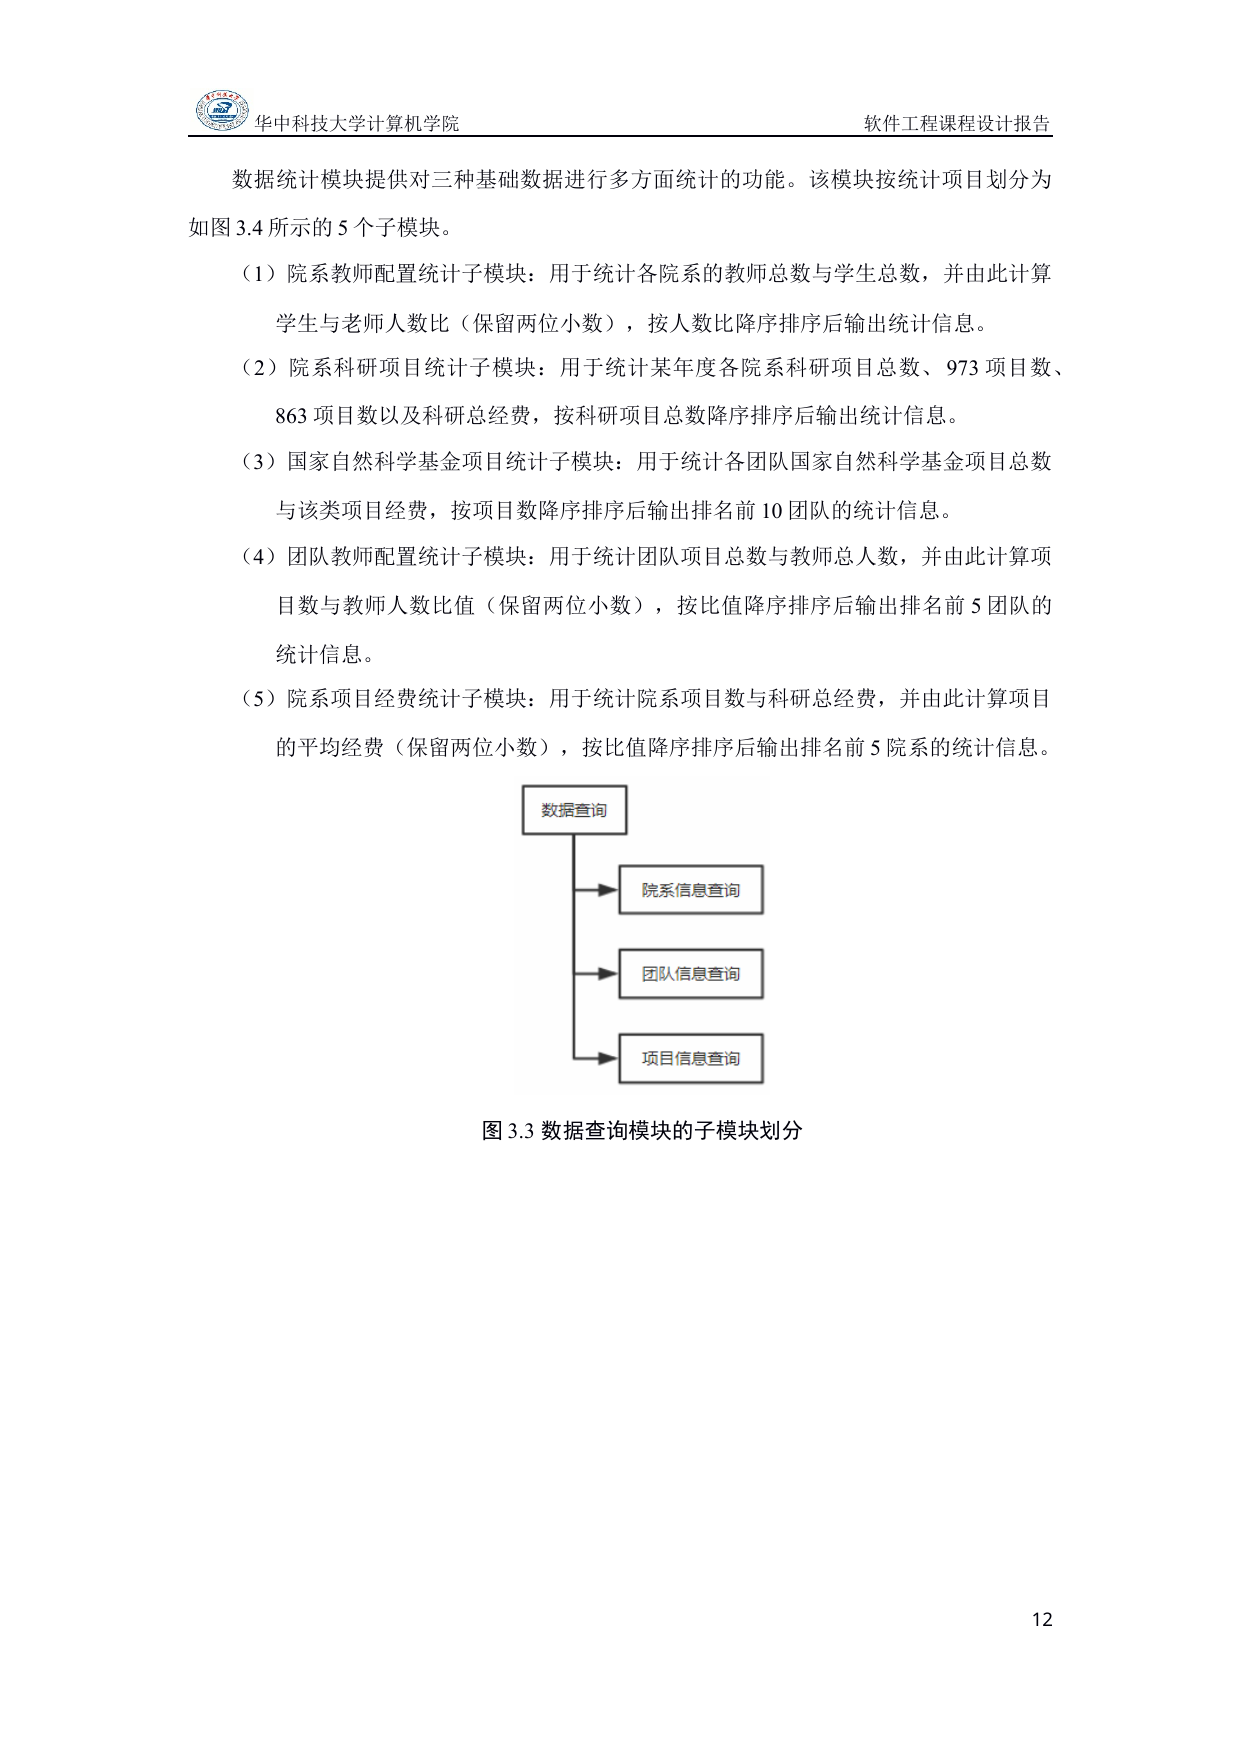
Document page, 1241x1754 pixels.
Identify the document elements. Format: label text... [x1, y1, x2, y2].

picture [189, 88, 254, 131]
list （3）国家自然科学基金项目统计子模块：用于统计各团队国家自然科学基金项目总数与该类项目经费，按项目数降序排序后输出排名前10团队的统计信息。 [231, 445, 1053, 526]
list （1）院系教师配置统计子模块：用于统计各院系的教师总数与学生总数，并由此计算学生与老师人数比（保留两位小数），按人数比降序排序后输出统计信息。 [231, 257, 1053, 338]
list （2）院系科研项目统计子模块：用于统计某年度各院系科研项目总数、973项目数、863项目数以及科研总经费，按科研项目总数降序排序后输出统计信息。 [231, 350, 1053, 432]
list （4）团队教师配置统计子模块：用于统计团队项目总数与教师总人数，并由此计算项目数与教师人数比值（保留两位小数），按比值降序排序后输出排名前5团队的统计信息。 [231, 539, 1053, 669]
picture [513, 776, 771, 1095]
title 图3.3 数据查询模块的子模块划分 [187, 1114, 1053, 1147]
text 数据统计模块提供对三种基础数据进行多方面统计的功能。该模块按统计项目划分为如图3.4所示的5个子模块。 [187, 162, 1053, 243]
list （5）院系项目经费统计子模块：用于统计院系项目数与科研总经费，并由此计算项目的平均经费（保留两位小数），按比值降序排序后输出排名前5院系的统计信息。 [231, 682, 1053, 763]
